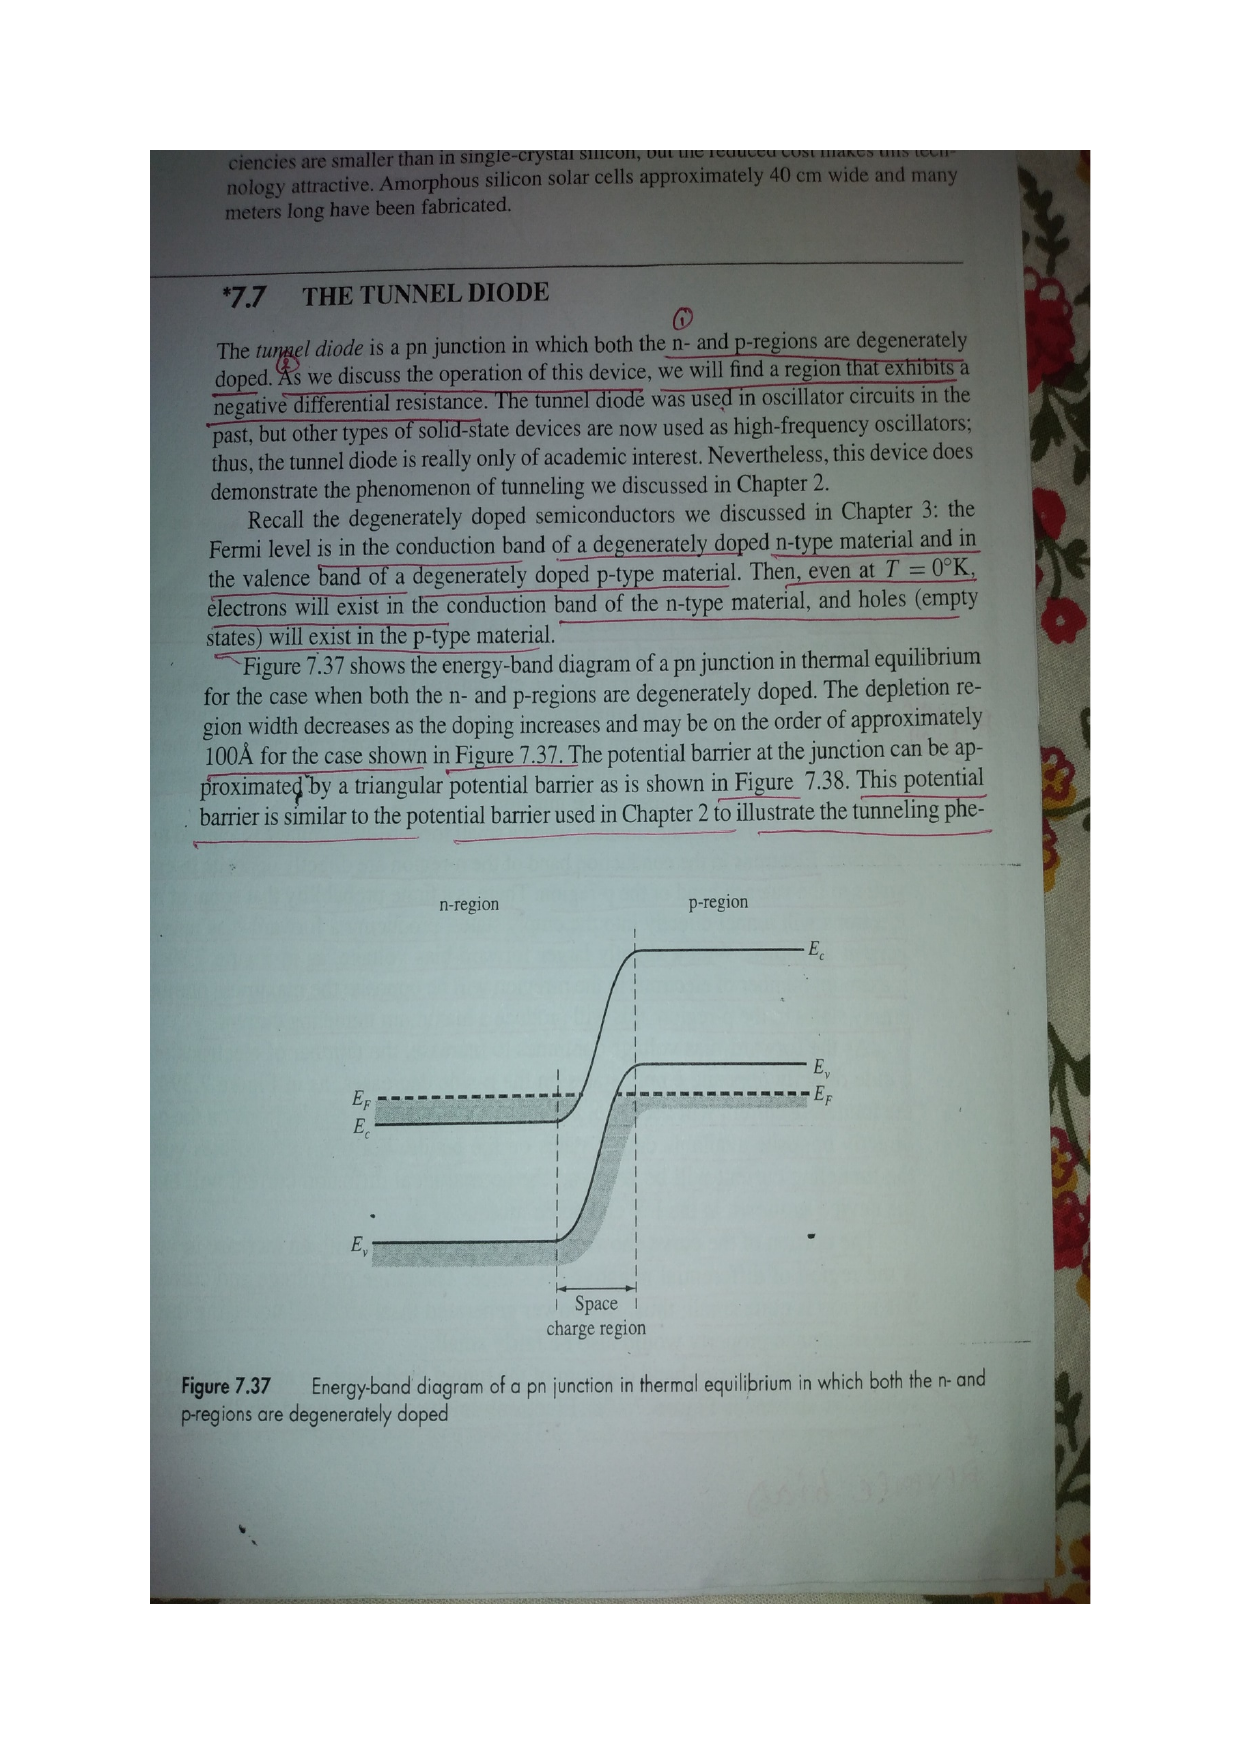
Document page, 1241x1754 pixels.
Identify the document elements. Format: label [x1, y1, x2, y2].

picture [150, 150, 1091, 1604]
